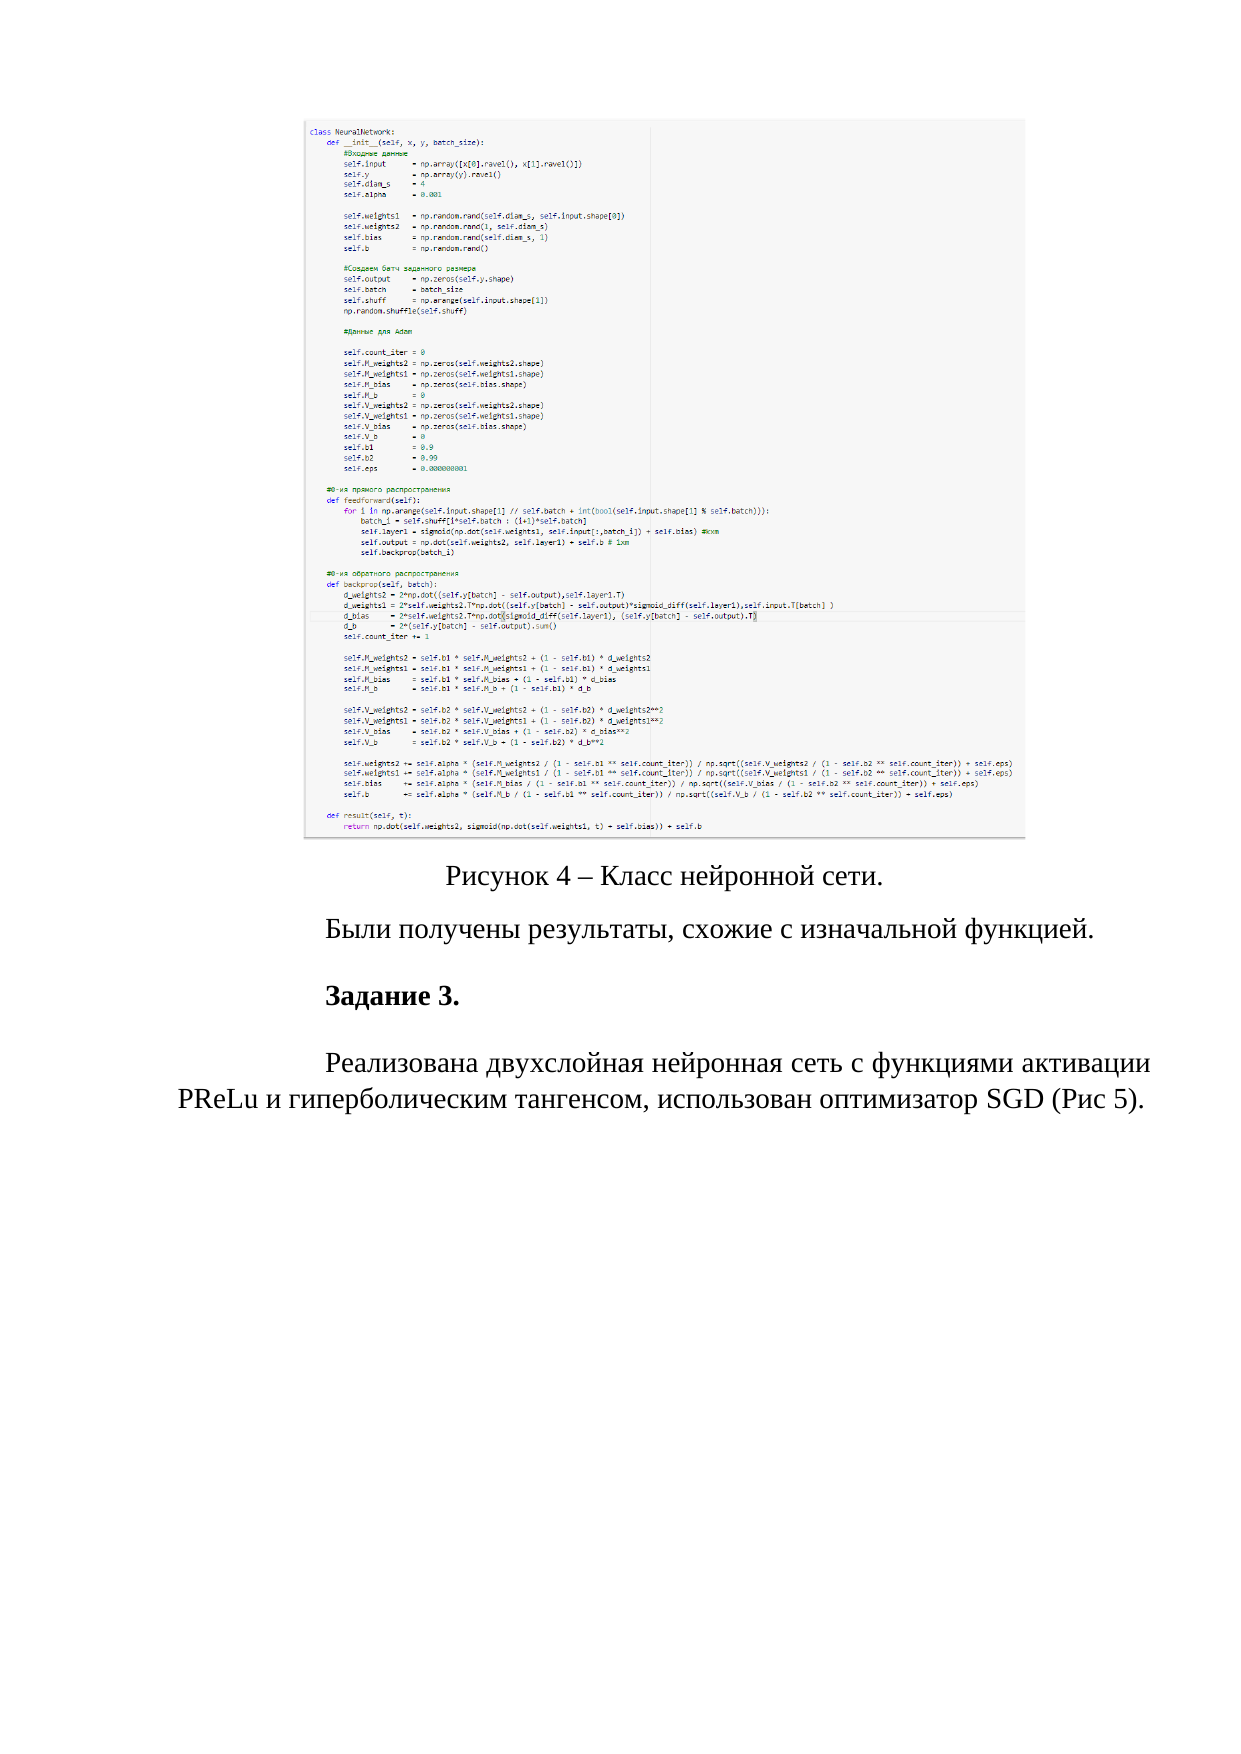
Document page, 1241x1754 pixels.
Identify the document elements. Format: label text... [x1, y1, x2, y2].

text Были получены результаты, схожие с изначальной функцией. [251, 911, 1152, 945]
text Рисунок 4 – Класс нейронной сети. [177, 858, 1152, 892]
text Реализована двухслойная нейронная сеть с функциями активации PReLu и гиперболическим тангенсом, использован оптимизатор SGD (Рис 5). [177, 1045, 1152, 1115]
text Задание 3. [251, 978, 1152, 1012]
picture [303, 118, 1026, 840]
